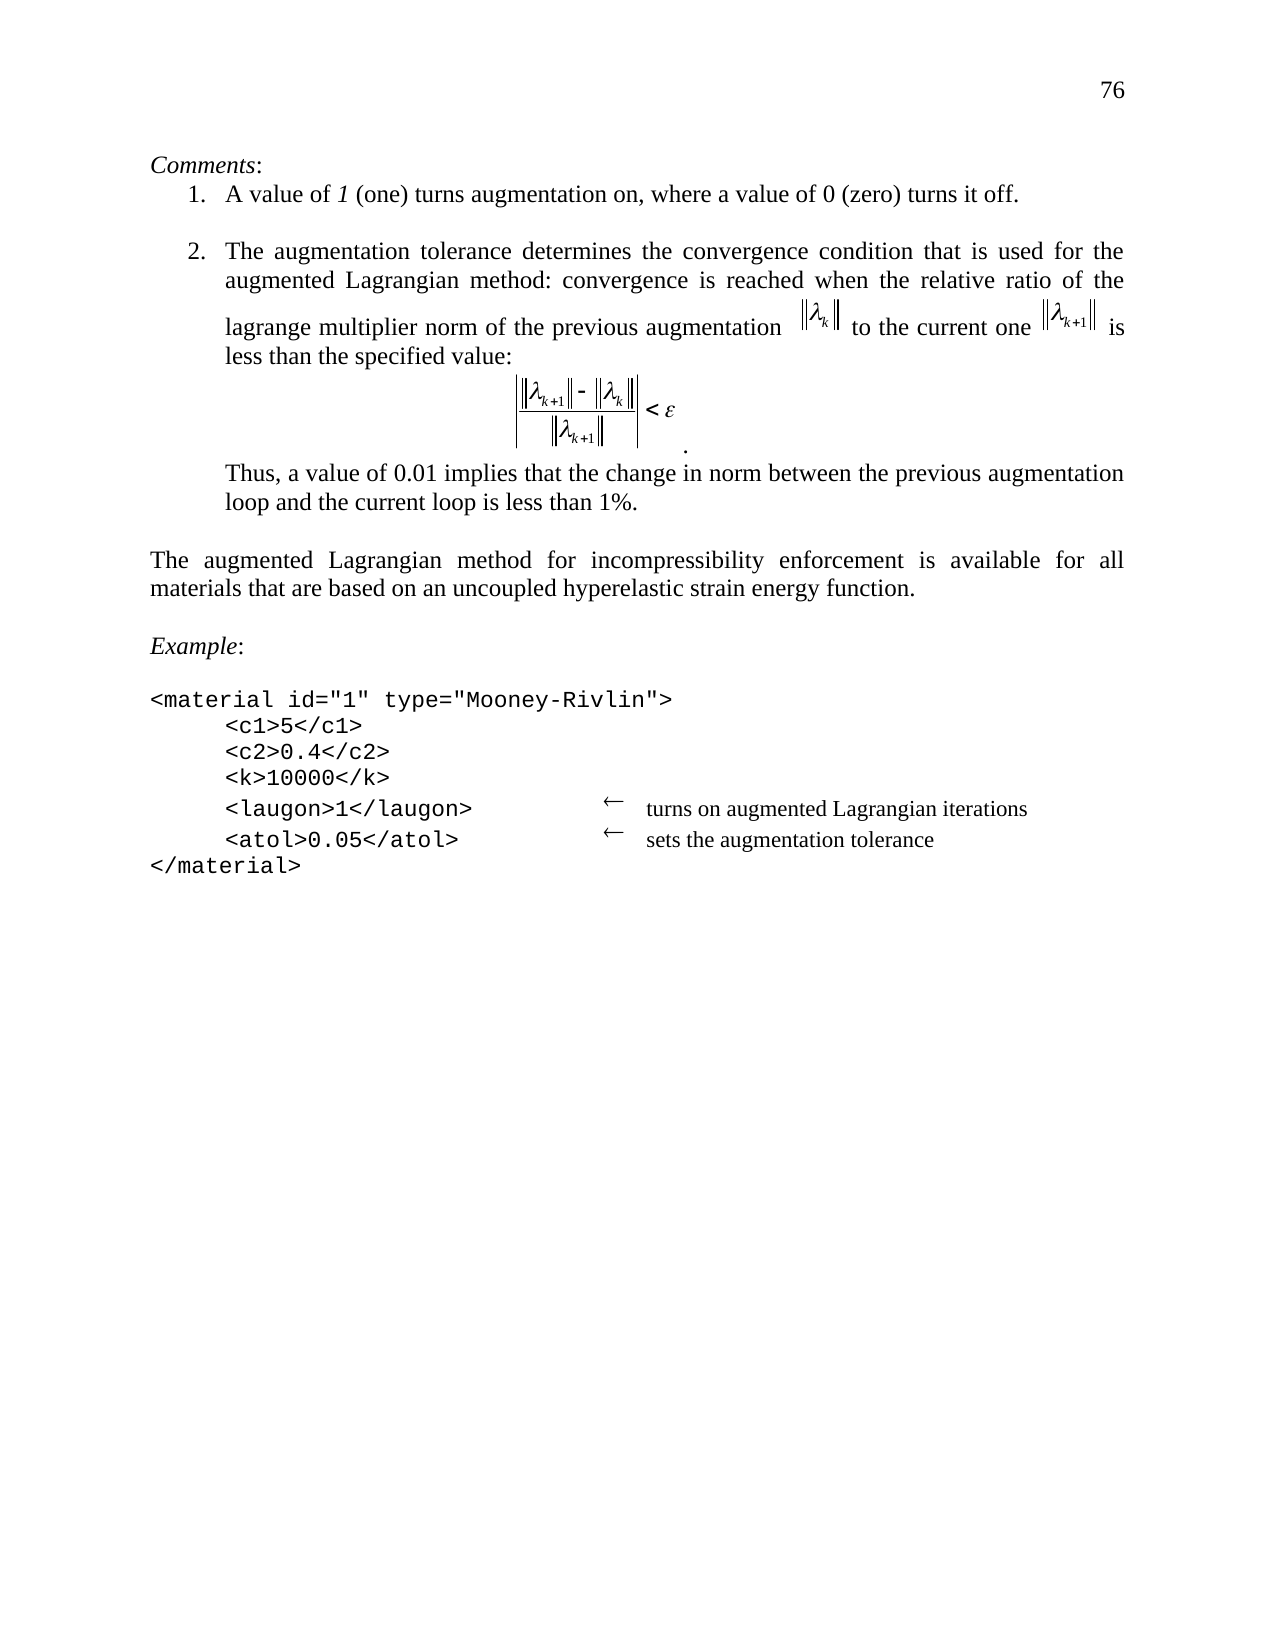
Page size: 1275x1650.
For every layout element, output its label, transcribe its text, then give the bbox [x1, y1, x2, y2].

text . [150, 370, 1125, 458]
text </material> [150, 854, 1125, 880]
text <laugon>1</laugon> turns on augmented Lagrangian iterations [150, 792, 1125, 823]
text <material id="1" type="Mooney-Rivlin"> [150, 688, 1125, 714]
text Example: [150, 631, 1125, 660]
text The augmented Lagrangian method for incompressibility enforcement is available for all materials that are based on an uncoupled hyperelastic strain energy function. [150, 545, 1125, 602]
text <atol>0.05</atol> sets the augmentation tolerance [150, 823, 1125, 854]
text <c1>5</c1> [150, 714, 1125, 740]
text Thus, a value of 0.01 implies that the change in norm between the previous augmentation loop and the current loop is less than 1%. [225, 458, 1125, 516]
text Comments: [150, 150, 1125, 179]
text <c2>0.4</c2> [150, 740, 1125, 766]
list The augmentation tolerance determines the convergence condition that is used for the augmented Lagrangian method: convergence is reached when the relative ratio of the lagrange multiplier norm of the previous augmentation to the current one is less than the specified value: [187, 236, 1125, 370]
text <k>10000</k> [150, 766, 1125, 792]
list A value of 1 (one) turns augmentation on, where a value of 0 (zero) turns it off. [187, 179, 1125, 207]
